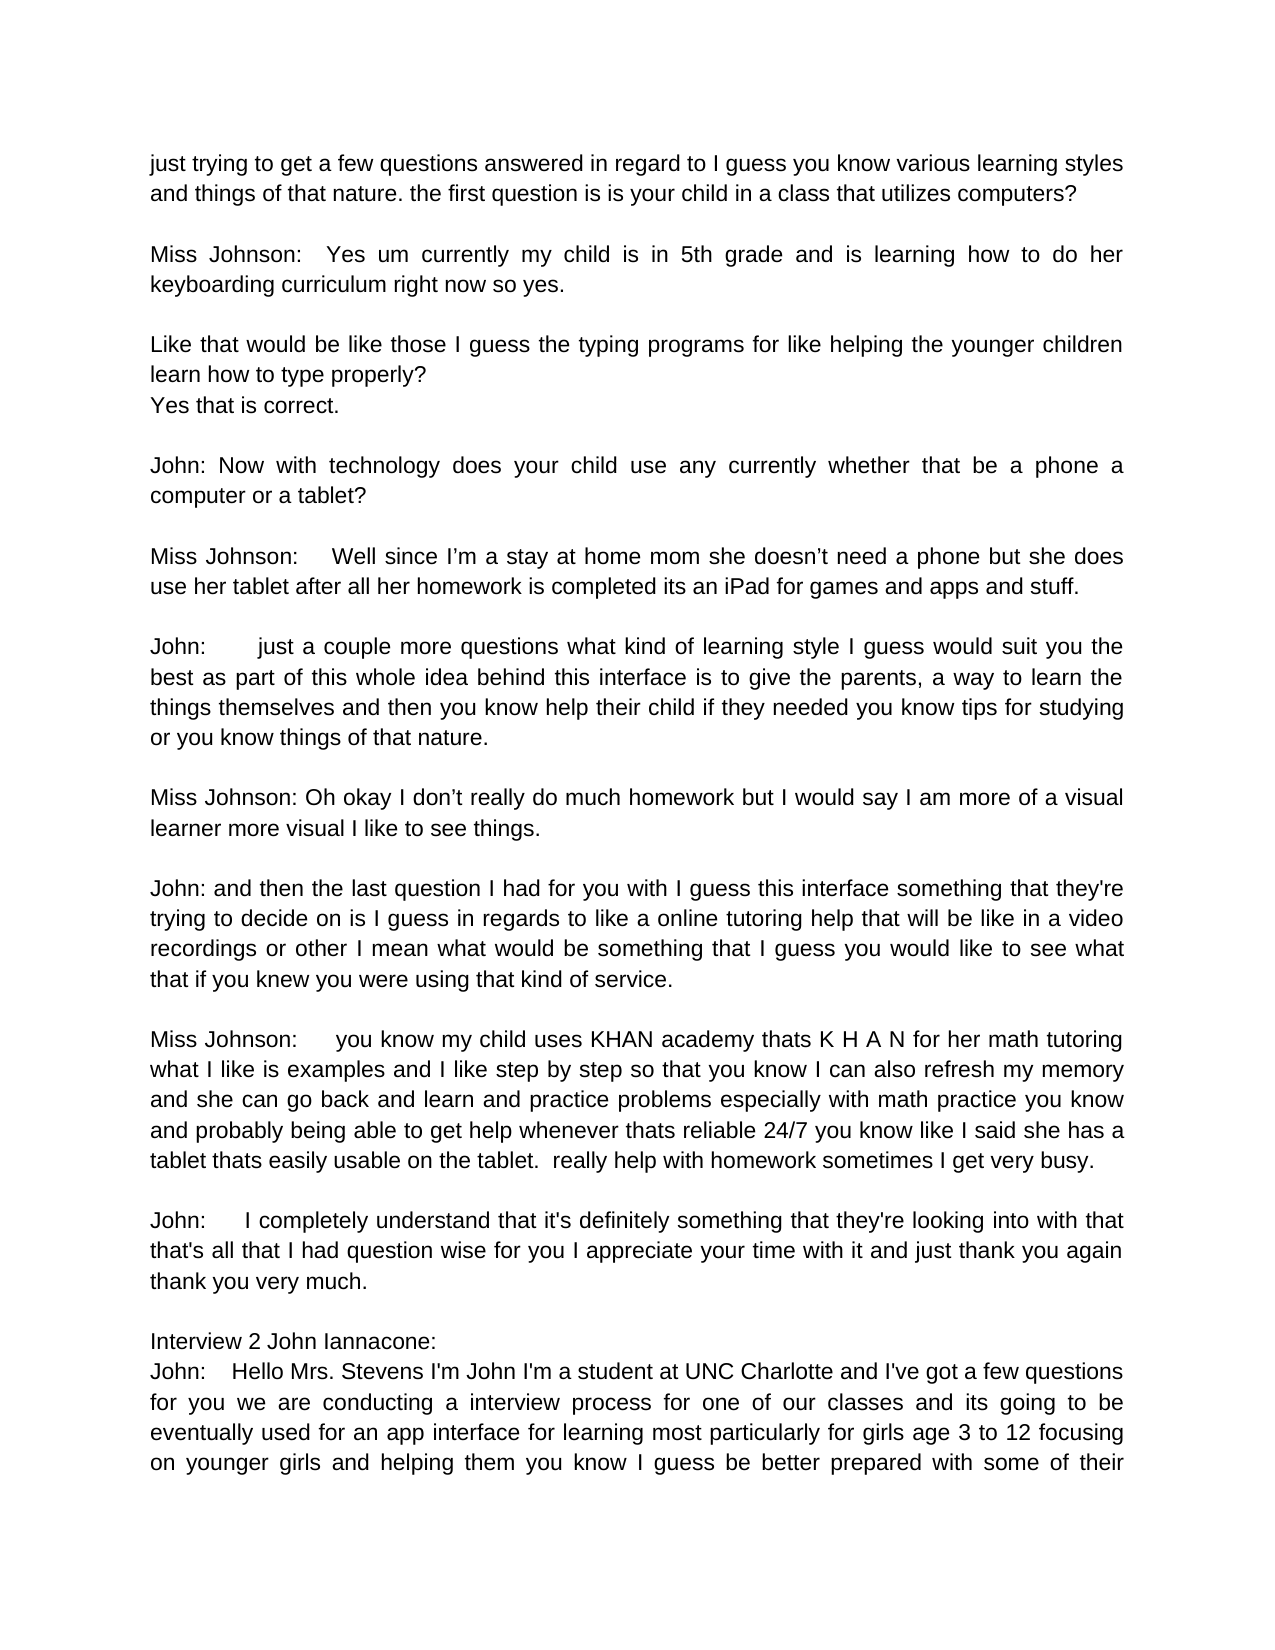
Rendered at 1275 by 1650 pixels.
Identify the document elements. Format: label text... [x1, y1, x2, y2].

text John: and then the last question I had for you with I guess this interface something that they're trying to decide on is I guess in regards to like a online tutoring help that will be like in a video recordings or other I mean what would be something that I guess you would like to see what that if you knew you were using that kind of service. [150, 875, 1125, 992]
text John: Now with technology does your child use any currently whether that be a phone a computer or a tablet? [150, 452, 1125, 509]
text John: just a couple more questions what kind of learning style I guess would suit you the best as part of this whole idea behind this interface is to give the parents, a way to learn the things themselves and then you know help their child if they needed you know tips for studying or you know things of that nature. [150, 633, 1125, 750]
text Like that would be like those I guess the typing programs for like helping the younger children learn how to type properly? [150, 331, 1125, 388]
text Miss Johnson: you know my child uses KHAN academy thats K H A N for her math tutoring what I like is examples and I like step by step so that you know I can also refresh my memory and she can go back and learn and practice problems especially with math practice you know and probably being able to get help whenever thats reliable 24/7 you know like I said she has a tablet thats easily usable on the tablet. really help with homework sometimes I get very busy. [150, 1026, 1125, 1173]
text Miss Johnson: Oh okay I don’t really do much homework but I would say I am more of a visual learner more visual I like to see things. [150, 784, 1125, 841]
text Interview 2 John Iannacone: [150, 1328, 1125, 1354]
text John: I completely understand that it's definitely something that they're looking into with that that's all that I had question wise for you I appreciate your time with it and just thank you again thank you very much. [150, 1207, 1125, 1294]
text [150, 1358, 1125, 1475]
text Yes that is correct. [150, 392, 1125, 418]
text Miss Johnson: Yes um currently my child is in 5th grade and is learning how to do her keyboarding curriculum right now so yes. [150, 241, 1125, 297]
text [150, 150, 1125, 207]
text Miss Johnson: Well since I’m a stay at home mom she doesn’t need a phone but she does use her tablet after all her homework is completed its an iPad for games and apps and stuff. [150, 543, 1125, 599]
